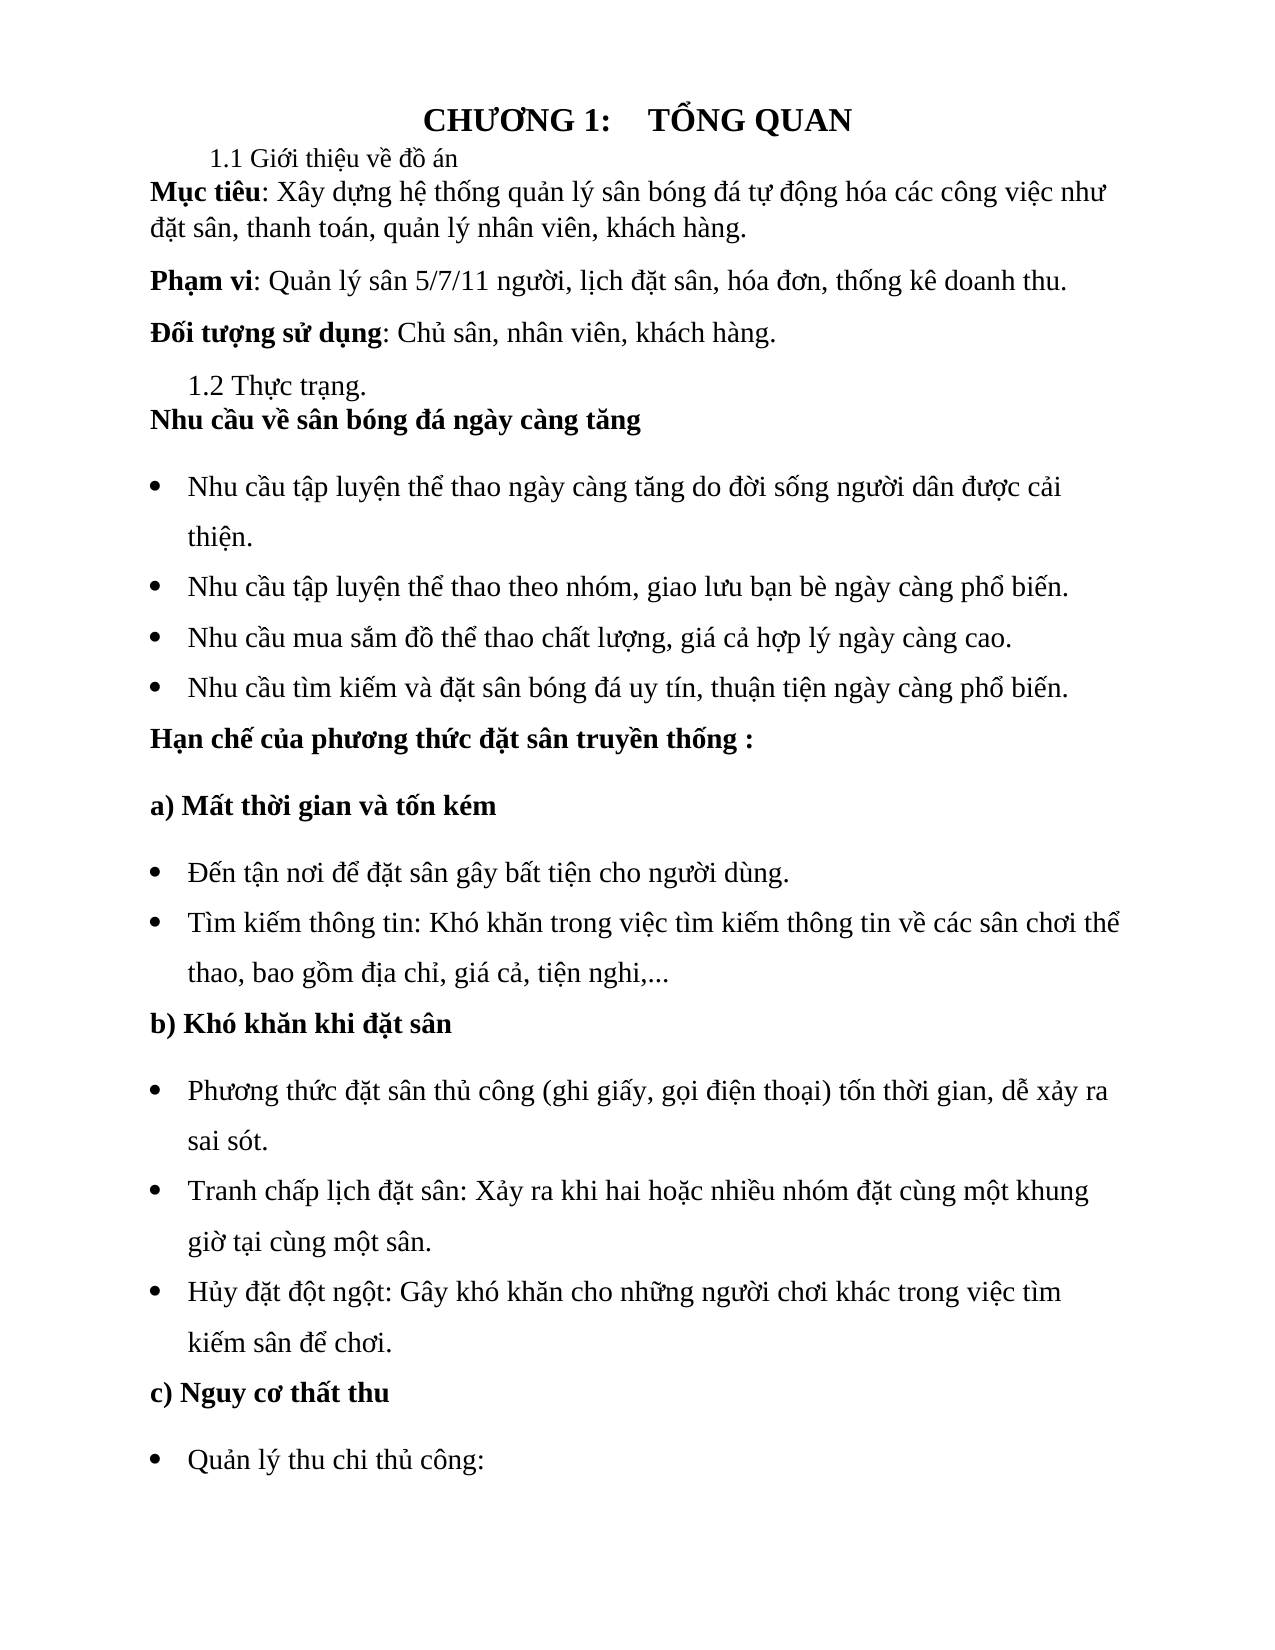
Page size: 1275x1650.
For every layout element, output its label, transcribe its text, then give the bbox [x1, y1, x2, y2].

subtitle 1.2 Thực trạng. [187, 368, 1125, 402]
list Tìm kiếm thông tin: Khó khăn trong việc tìm kiếm thông tin về các sân chơi thể thao, bao gồm địa chỉ, giá cả, tiện nghi,... [150, 905, 1125, 989]
text Mục tiêu: Xây dựng hệ thống quản lý sân bóng đá tự động hóa các công việc như đặt sân, thanh toán, quản lý nhân viên, khách hàng. [150, 174, 1125, 243]
text b) Khó khăn khi đặt sân [150, 1006, 1125, 1039]
text Hạn chế của phương thức đặt sân truyền thống : [150, 721, 1125, 754]
text a) Mất thời gian và tốn kém [150, 788, 1125, 821]
list Nhu cầu tìm kiếm và đặt sân bóng đá uy tín, thuận tiện ngày càng phổ biến. [150, 670, 1125, 704]
text c) Nguy cơ thất thu [150, 1375, 1125, 1408]
subtitle Giới thiệu về đồ án [209, 142, 1125, 174]
text Nhu cầu về sân bóng đá ngày càng tăng [150, 402, 1125, 435]
list Quản lý thu chi thủ công: [150, 1442, 1125, 1476]
list Phương thức đặt sân thủ công (ghi giấy, gọi điện thoại) tốn thời gian, dễ xảy ra sai sót. [150, 1073, 1125, 1157]
list Hủy đặt đột ngột: Gây khó khăn cho những người chơi khác trong việc tìm kiếm sân để chơi. [150, 1274, 1125, 1358]
text Đối tượng sử dụng: Chủ sân, nhân viên, khách hàng. [150, 315, 1125, 349]
list Nhu cầu tập luyện thể thao ngày càng tăng do đời sống người dân được cải thiện. [150, 469, 1125, 553]
subtitle TỔNG QUAN [150, 100, 1125, 138]
list Đến tận nơi để đặt sân gây bất tiện cho người dùng. [150, 855, 1125, 888]
list Nhu cầu mua sắm đồ thể thao chất lượng, giá cả hợp lý ngày càng cao. [150, 620, 1125, 653]
text Phạm vi: Quản lý sân 5/7/11 người, lịch đặt sân, hóa đơn, thống kê doanh thu. [150, 263, 1125, 296]
list Tranh chấp lịch đặt sân: Xảy ra khi hai hoặc nhiều nhóm đặt cùng một khung giờ tại cùng một sân. [150, 1173, 1125, 1257]
list Nhu cầu tập luyện thể thao theo nhóm, giao lưu bạn bè ngày càng phổ biến. [150, 569, 1125, 603]
